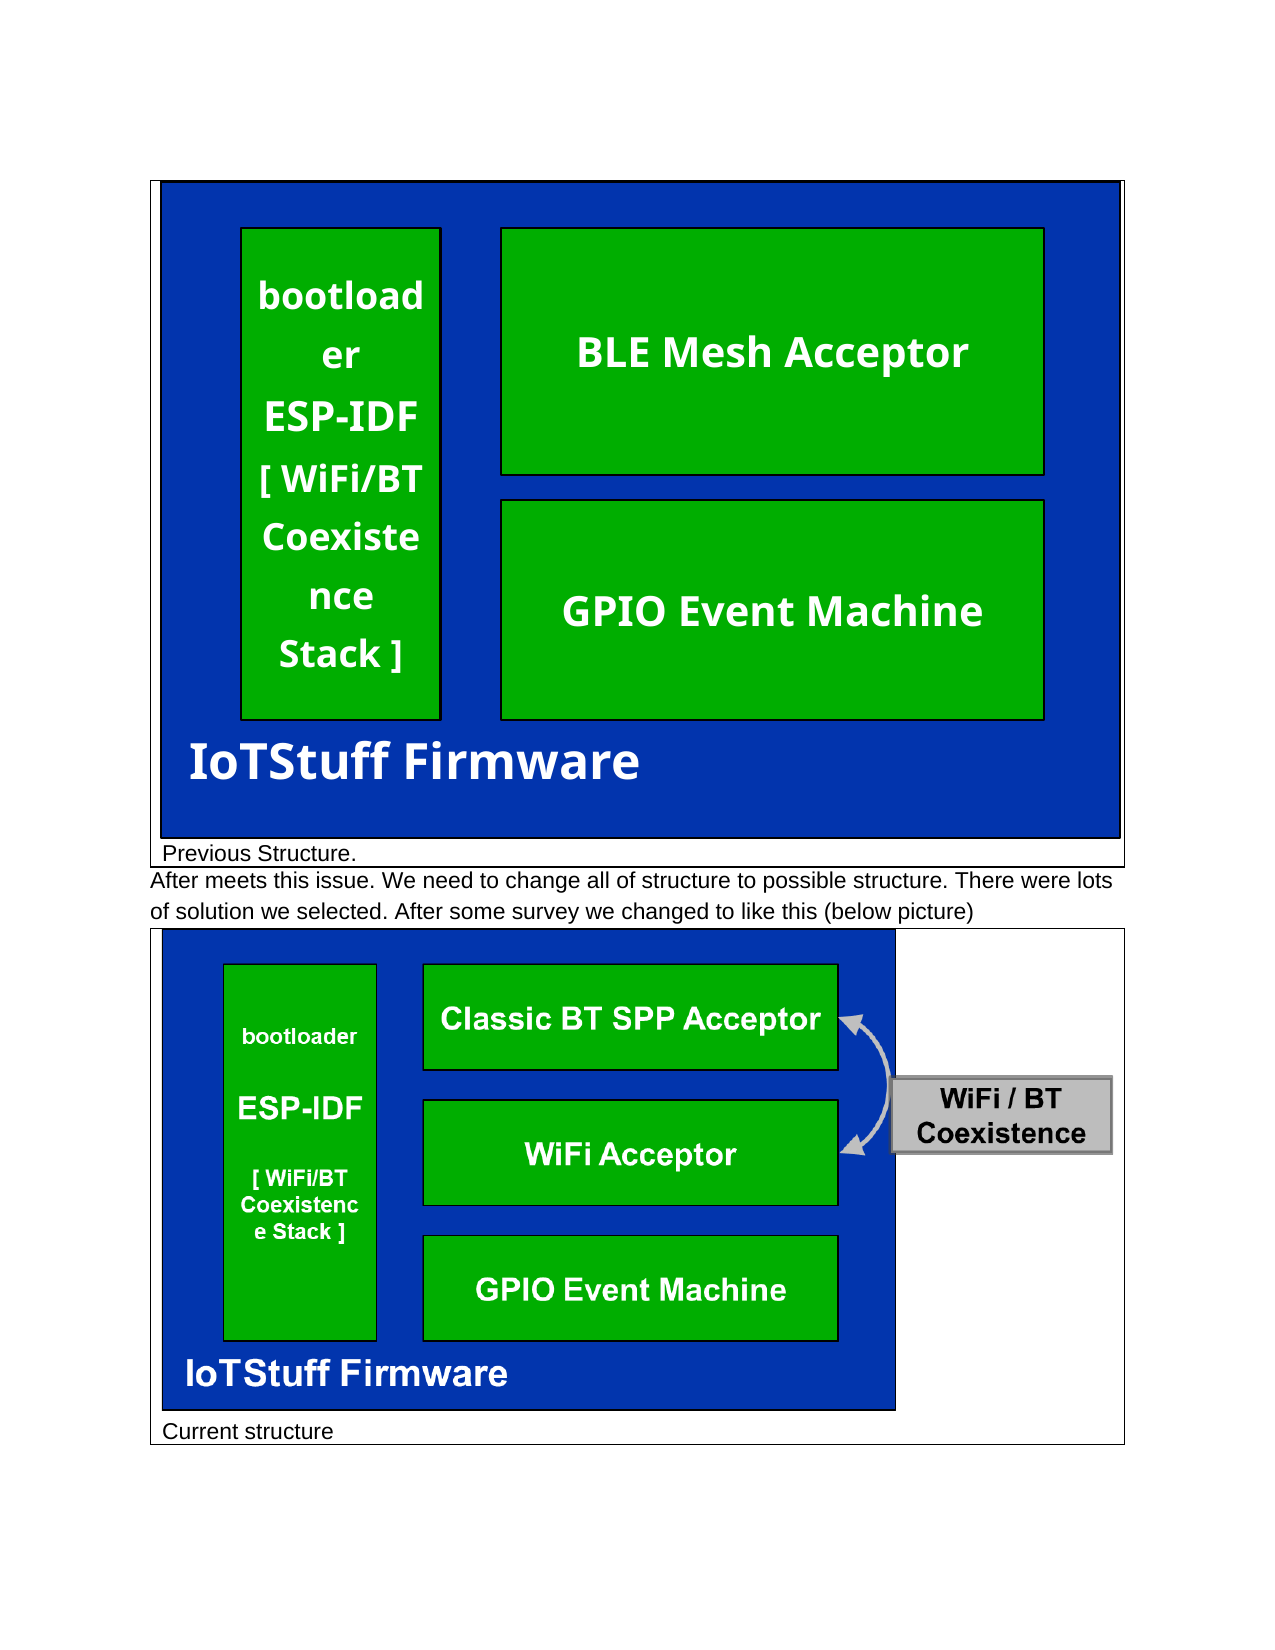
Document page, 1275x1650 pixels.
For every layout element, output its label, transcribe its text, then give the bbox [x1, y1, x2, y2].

text After meets this issue. We need to change all of structure to possible structure. There were lots of solution we selected. After some survey we changed to like this (below picture) [150, 868, 1125, 924]
picture [161, 928, 1114, 1418]
table_header Current structure [151, 929, 1124, 1444]
table_header Previous Structure. [151, 181, 1124, 866]
